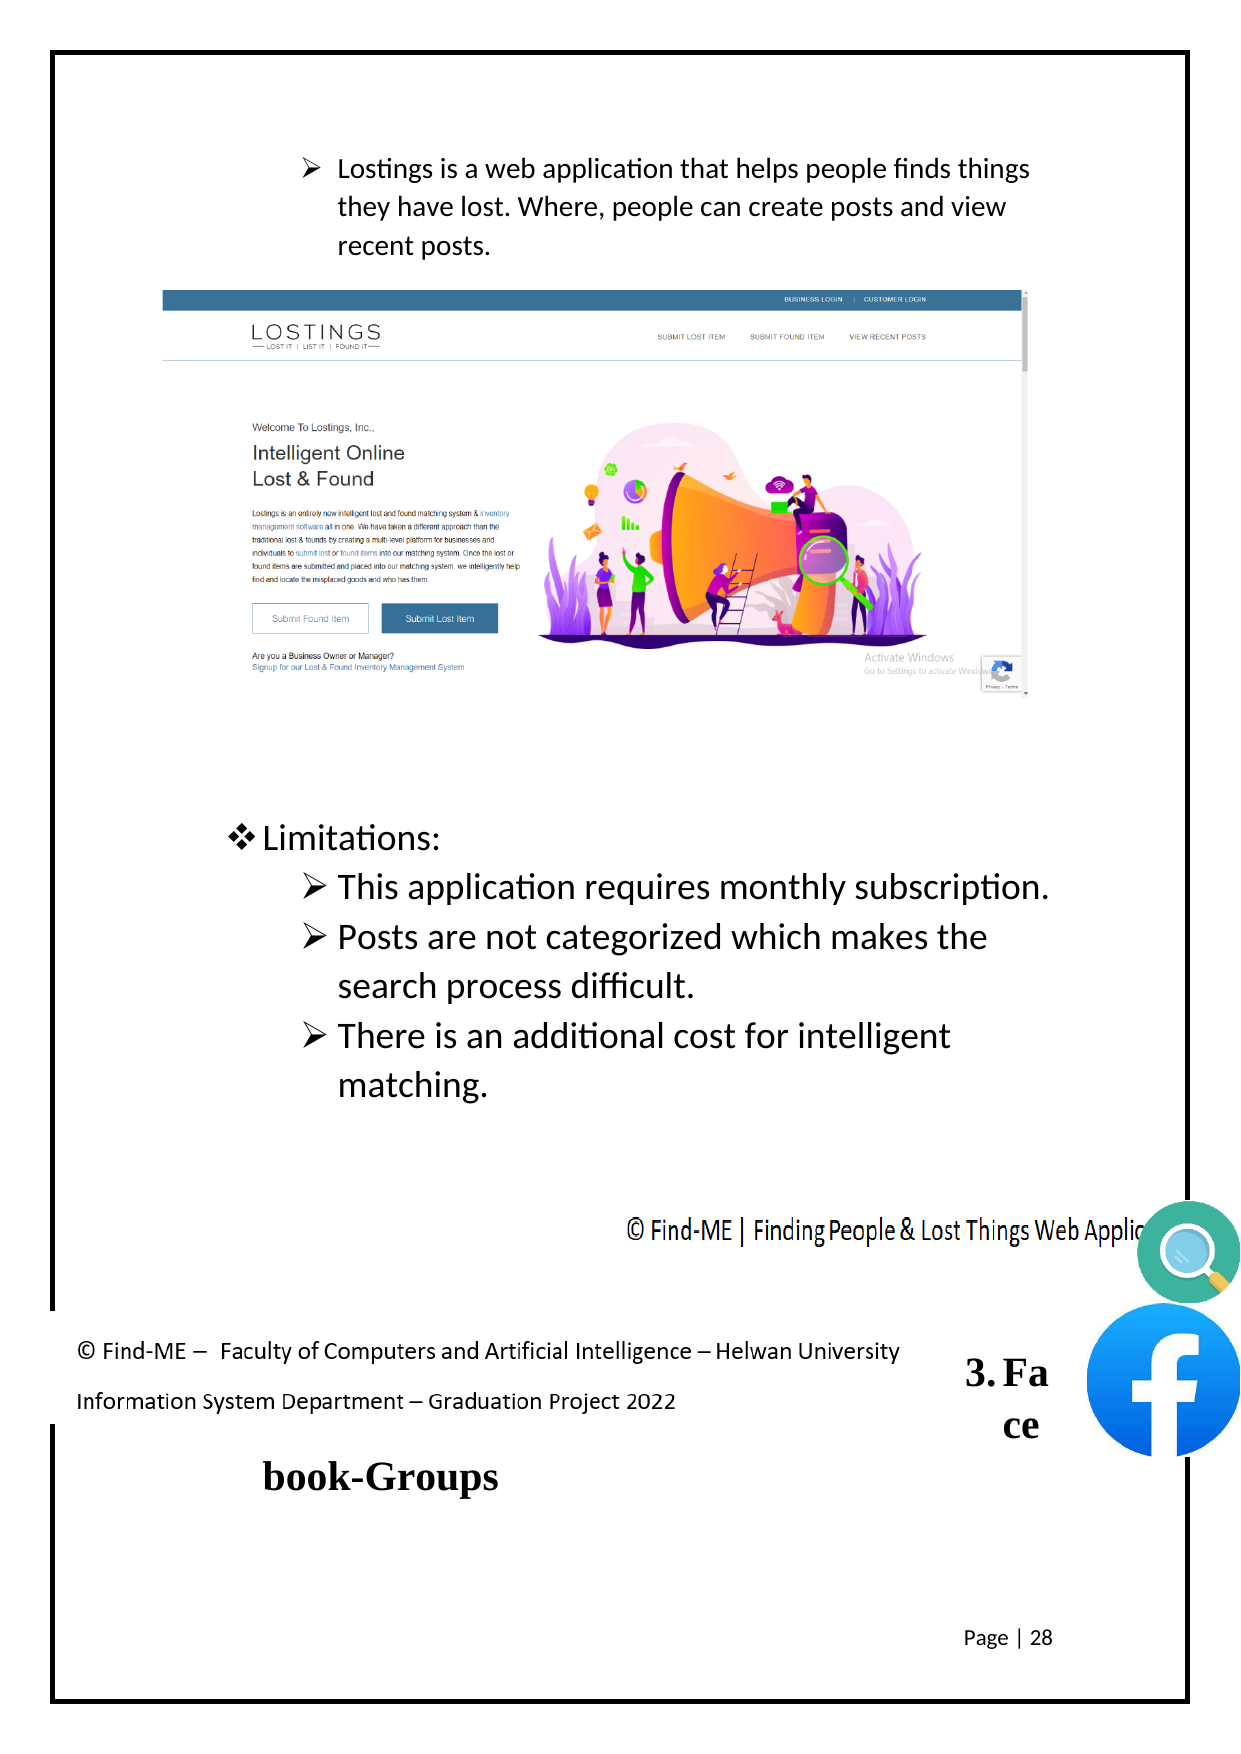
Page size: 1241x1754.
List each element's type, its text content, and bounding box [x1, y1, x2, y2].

list This application requires monthly subscription. [300, 863, 1053, 909]
list Lostings is a web application that helps people finds things they have lost. Where, people can create posts and view recent posts. [300, 150, 1053, 262]
list Limitations: [225, 814, 1053, 859]
picture [49, 1311, 909, 1424]
picture [616, 1200, 1241, 1457]
list Facebook-Groups [225, 1348, 1053, 1499]
list Posts are not categorized which makes the search process difficult. [300, 913, 1053, 1008]
list There is an additional cost for intelligent matching. [300, 1012, 1053, 1107]
picture [162, 290, 1028, 698]
